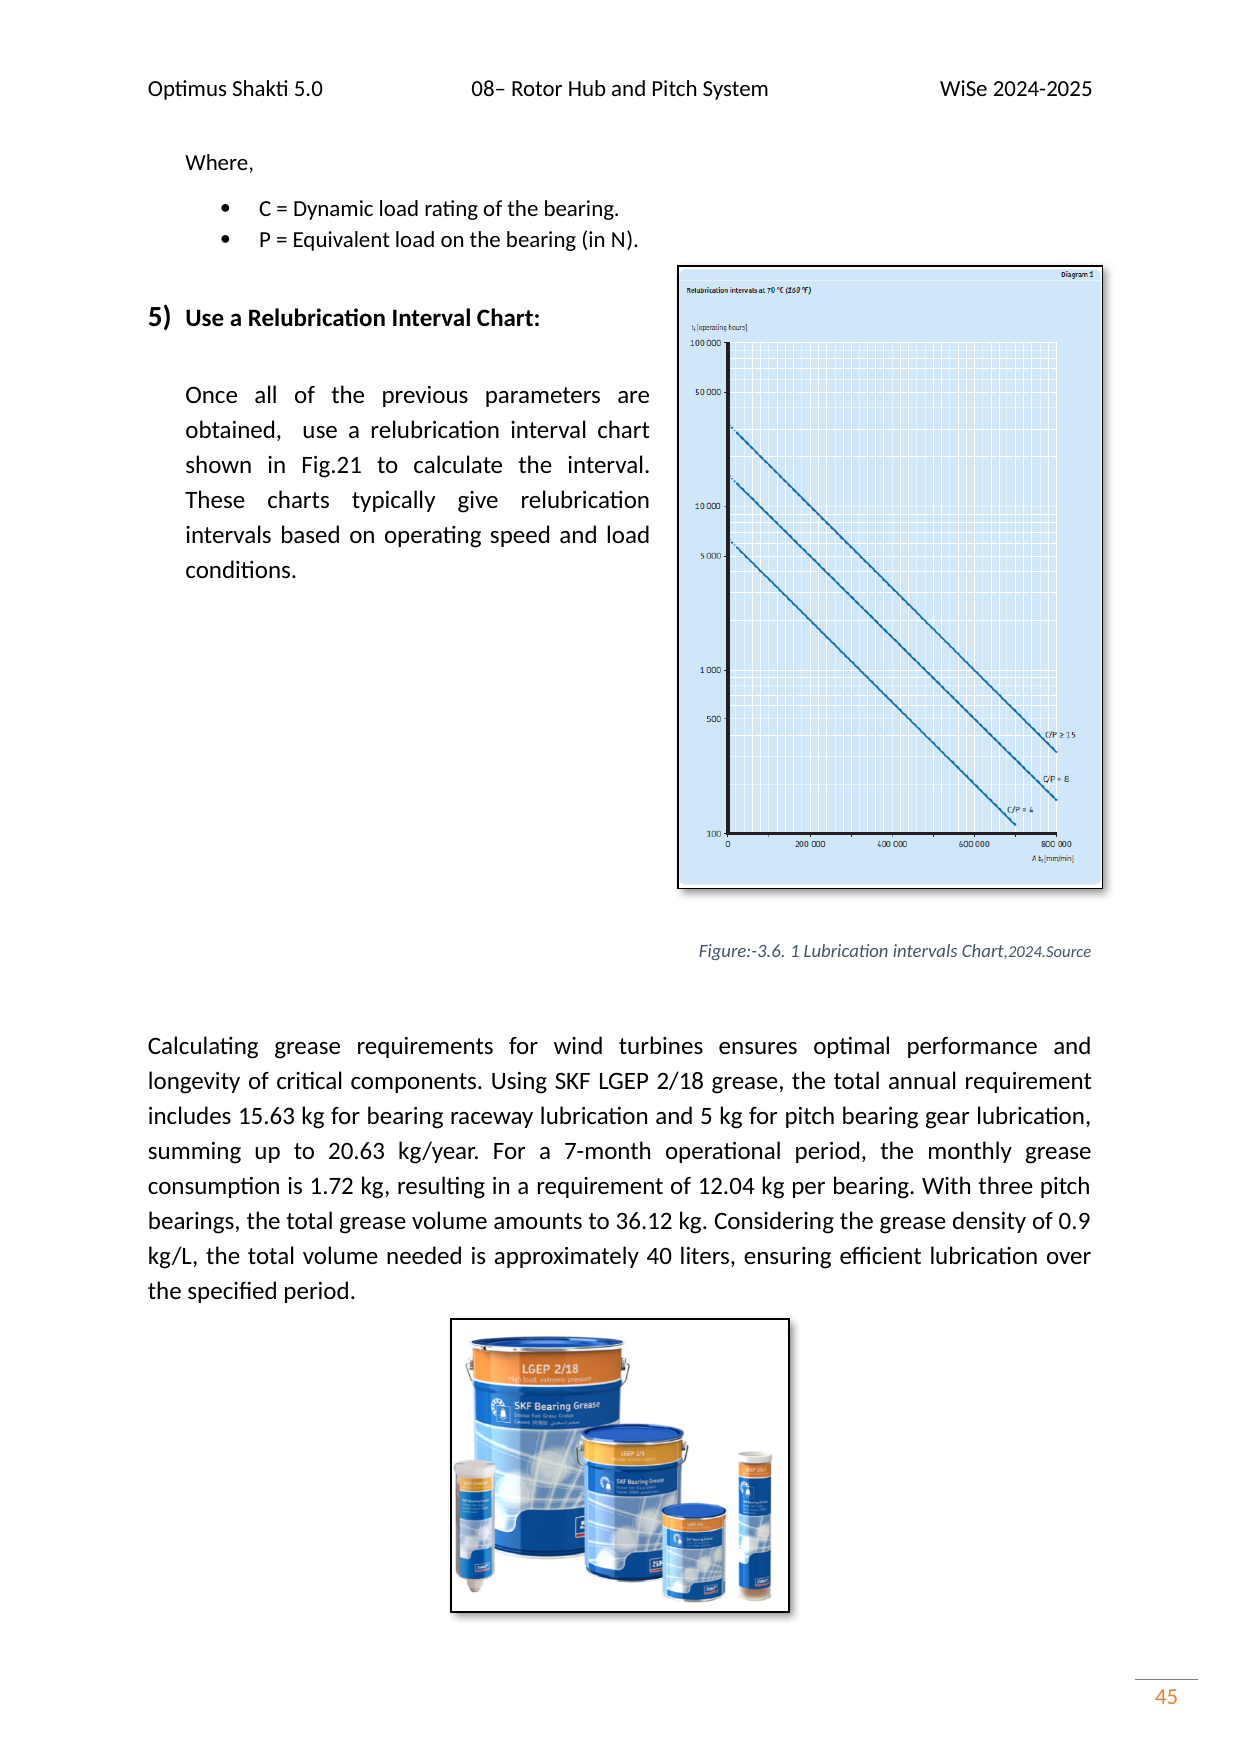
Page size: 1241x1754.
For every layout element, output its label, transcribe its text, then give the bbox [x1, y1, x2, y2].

text Where, [185, 148, 1093, 176]
list C = Dynamic load rating of the bearing. [221, 194, 1093, 222]
picture [452, 1320, 788, 1611]
picture [679, 267, 1102, 888]
list Use a Relubrication Interval Chart: [148, 298, 676, 333]
text Calculating grease requirements for wind turbines ensures optimal performance and longevity of critical components. Using SKF LGEP 2/18 grease, the total annual requirement includes 15.63 kg for bearing raceway lubrication and 5 kg for pitch bearing gear lubrication, summing up to 20.63 kg/year. For a 7-month operational period, the monthly grease consumption is 1.72 kg, resulting in a requirement of 12.04 kg per bearing. With three pitch bearings, the total grease volume amounts to 36.12 kg. Considering the grease density of 0.9 kg/L, the total volume needed is approximately 40 liters, ensuring efficient lubrication over the specified period. [148, 1030, 1093, 1305]
text Figure:-3.6. 1 Lubrication intervals Chart,2024.Source [148, 939, 1093, 962]
list P = Equivalent load on the bearing (in N). [221, 225, 1093, 253]
list Once all of the previous parameters are obtained, use a relubrication interval chart shown in Fig.21 to calculate the interval. These charts typically give relubrication intervals based on operating speed and load conditions. [185, 380, 676, 585]
